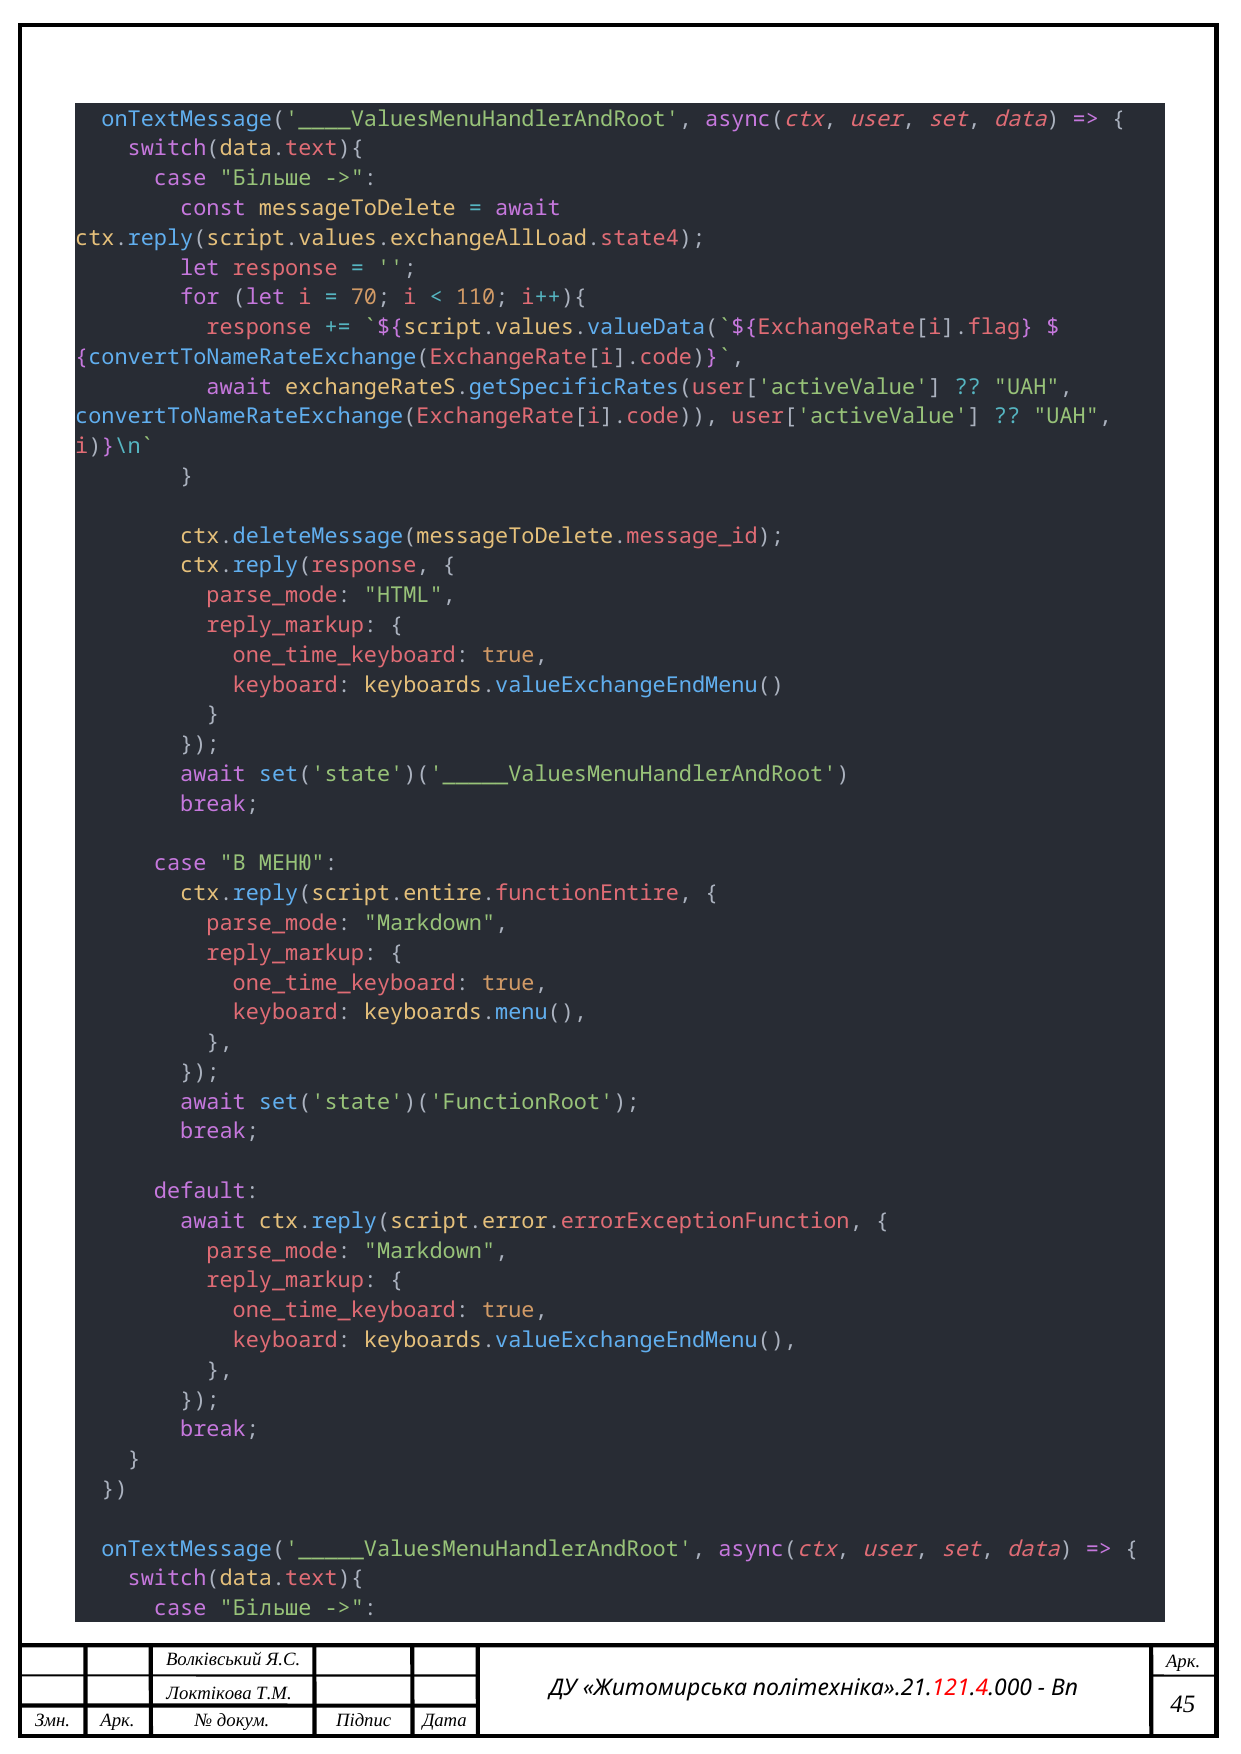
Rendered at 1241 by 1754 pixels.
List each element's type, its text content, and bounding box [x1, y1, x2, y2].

text case "Більше ->": [75, 1592, 1165, 1622]
text switch(data.text){ [75, 1562, 1165, 1592]
text case "В МЕНЮ": [75, 847, 1165, 877]
text let response = ''; [75, 252, 1165, 281]
text }); [75, 728, 1165, 758]
text }) [75, 1473, 1165, 1503]
text keyboard: keyboards.valueExchangeEndMenu() [75, 669, 1165, 698]
text ctx.reply(response, { [75, 549, 1165, 579]
text break; [75, 1413, 1165, 1443]
text default: [75, 1175, 1165, 1205]
text ctx.reply(script.entire.functionEntire, { [75, 877, 1165, 907]
text }); [75, 1384, 1165, 1413]
text one_time_keyboard: true, [75, 967, 1165, 996]
text await exchangeRateS.getSpecificRates(user['activeValue'] ?? "UAH", convertToNameRateExchange(ExchangeRate[i].code)), user['activeValue'] ?? "UAH", i)}\n` [75, 371, 1165, 460]
text break; [75, 1116, 1165, 1145]
text await ctx.reply(script.error.errorExceptionFunction, { [75, 1205, 1165, 1235]
text const messageToDelete = await ctx.reply(script.values.exchangeAllLoad.state4); [75, 192, 1165, 252]
text one_time_keyboard: true, [75, 1294, 1165, 1324]
text keyboard: keyboards.valueExchangeEndMenu(), [75, 1324, 1165, 1354]
text }, [75, 1354, 1165, 1384]
text for (let i = 70; i < 110; i++){ [75, 281, 1165, 311]
text parse_mode: "Markdown", [75, 907, 1165, 937]
text await set('state')('FunctionRoot'); [75, 1086, 1165, 1116]
text response += `${script.values.valueData(`${ExchangeRate[i].flag} ${convertToNameRateExchange(ExchangeRate[i].code)}`, [75, 311, 1165, 371]
text keyboard: keyboards.menu(), [75, 996, 1165, 1026]
text reply_markup: { [75, 609, 1165, 639]
text await set('state')('_____ValuesMenuHandlerAndRoot') [75, 758, 1165, 788]
text break; [75, 788, 1165, 818]
text }, [75, 1026, 1165, 1056]
text } [75, 698, 1165, 728]
text switch(data.text){ [75, 132, 1165, 162]
text } [75, 460, 1165, 490]
text onTextMessage('_____ValuesMenuHandlerAndRoot', async(ctx, user, set, data) => { [75, 1533, 1165, 1562]
text ctx.deleteMessage(messageToDelete.message_id); [75, 520, 1165, 549]
text case "Більше ->": [75, 162, 1165, 192]
text reply_markup: { [75, 1264, 1165, 1294]
text }); [75, 1056, 1165, 1086]
text one_time_keyboard: true, [75, 639, 1165, 669]
text parse_mode: "HTML", [75, 579, 1165, 609]
text parse_mode: "Markdown", [75, 1235, 1165, 1264]
text reply_markup: { [75, 937, 1165, 967]
text onTextMessage('____ValuesMenuHandlerAndRoot', async(ctx, user, set, data) => { [75, 103, 1165, 132]
text } [75, 1443, 1165, 1473]
